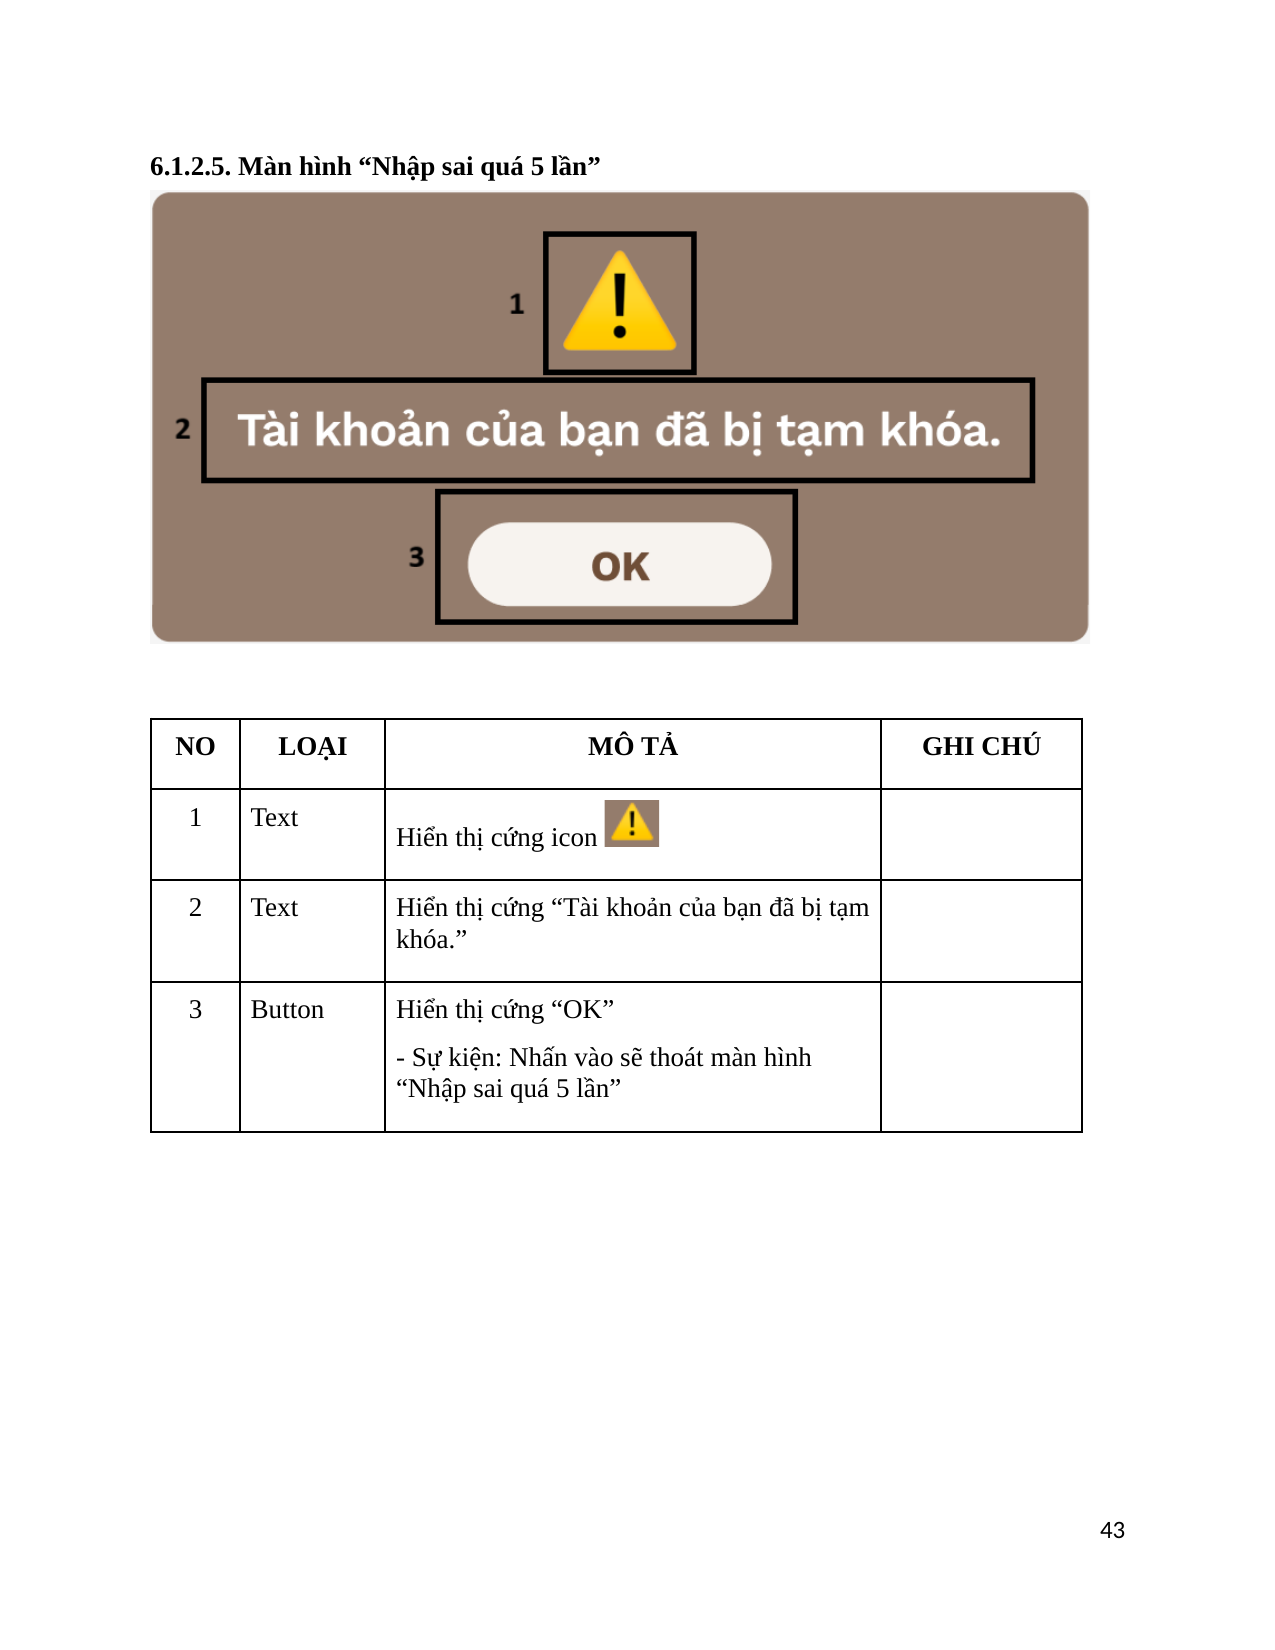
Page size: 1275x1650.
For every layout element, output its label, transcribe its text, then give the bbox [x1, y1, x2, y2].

table_cell [882, 881, 1081, 981]
table_cell 2 [152, 881, 239, 981]
table_header LOẠI [241, 720, 384, 788]
table_header MÔ TẢ [386, 720, 880, 788]
table_cell Hiển thị cứng icon [386, 790, 880, 879]
table_cell Hiển thị cứng “Tài khoản của bạn đã bị tạm khóa.” [386, 881, 880, 981]
table_cell 1 [152, 790, 239, 879]
table_cell [882, 790, 1081, 879]
table_header NO [152, 720, 239, 788]
picture [150, 190, 1091, 644]
table_cell Text [241, 790, 384, 879]
picture [604, 800, 660, 847]
table_cell [882, 983, 1081, 1131]
table_cell Hiển thị cứng “OK” - Sự kiện: Nhấn vào sẽ thoát màn hình “Nhập sai quá 5 lần” [386, 983, 880, 1131]
table_cell Text [241, 881, 384, 981]
subtitle 6.1.2.5. Màn hình “Nhập sai quá 5 lần” [150, 150, 1125, 181]
table_cell Button [241, 983, 384, 1131]
table_header GHI CHÚ [882, 720, 1081, 788]
table_cell 3 [152, 983, 239, 1131]
